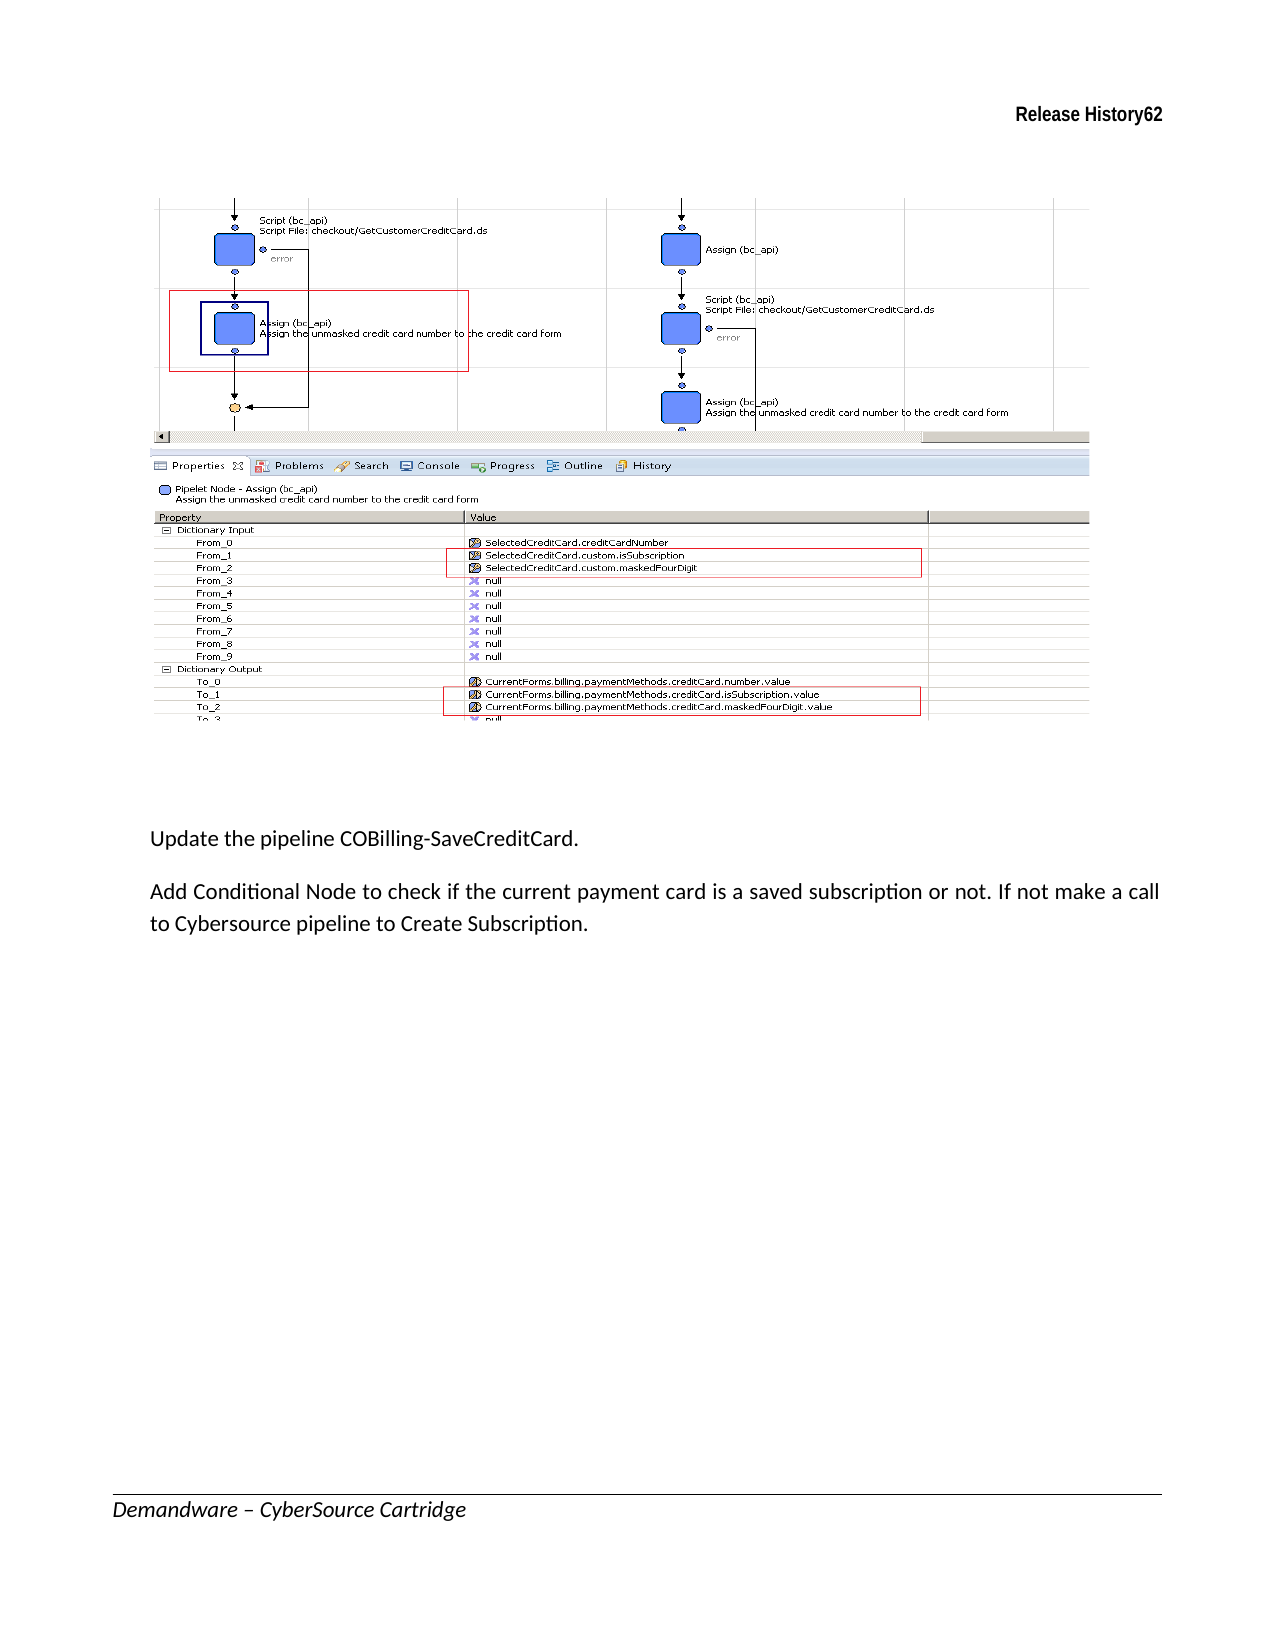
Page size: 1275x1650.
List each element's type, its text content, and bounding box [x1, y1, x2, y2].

text Update the pipeline COBilling-SaveCreditCard. [150, 824, 1162, 852]
text Add Conditional Node to check if the current payment card is a saved subscription or not. If not make a call to Cybersource pipeline to Create Subscription. [150, 877, 1162, 938]
picture [150, 198, 1090, 747]
